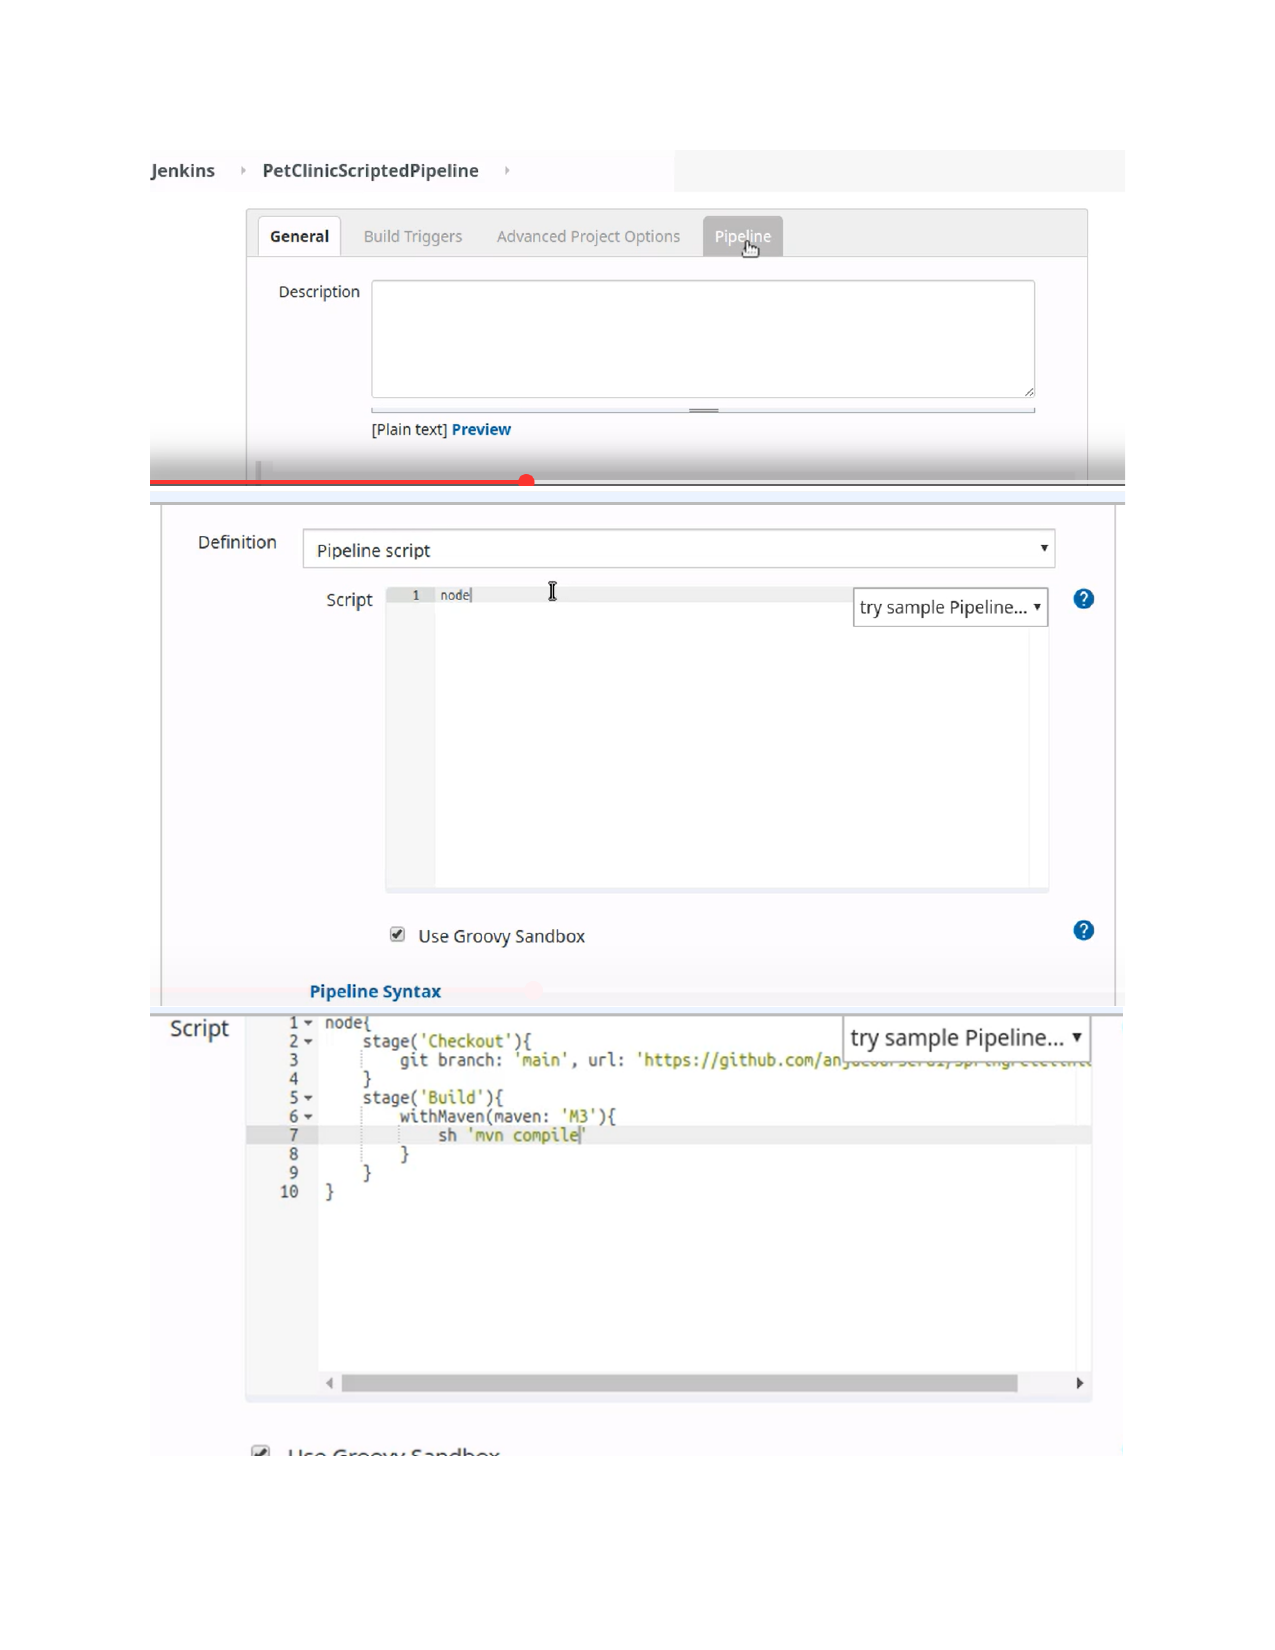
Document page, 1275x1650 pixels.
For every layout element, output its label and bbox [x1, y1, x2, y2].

picture [150, 1007, 1123, 1456]
picture [150, 150, 1125, 486]
picture [150, 487, 1125, 1006]
